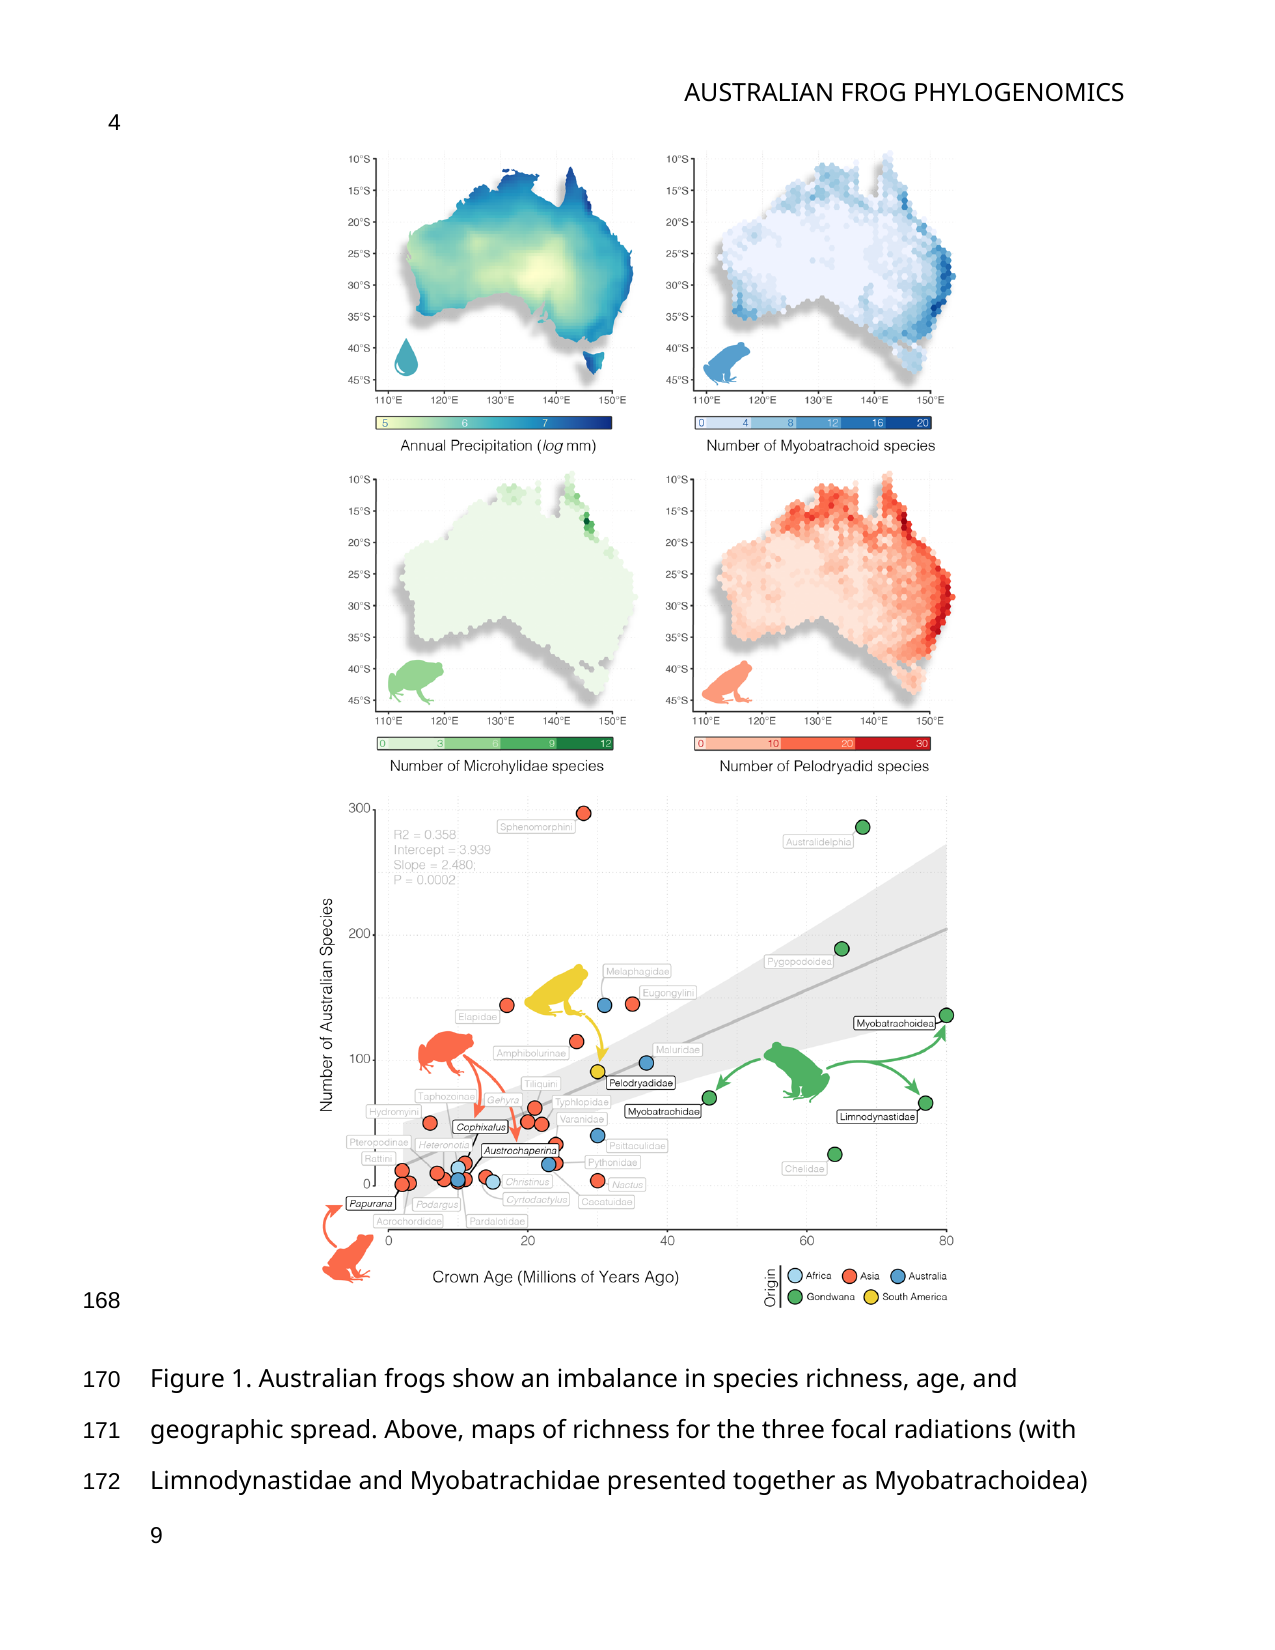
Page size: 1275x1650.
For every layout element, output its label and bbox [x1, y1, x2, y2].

text [150, 1361, 1125, 1497]
picture [317, 150, 958, 1308]
